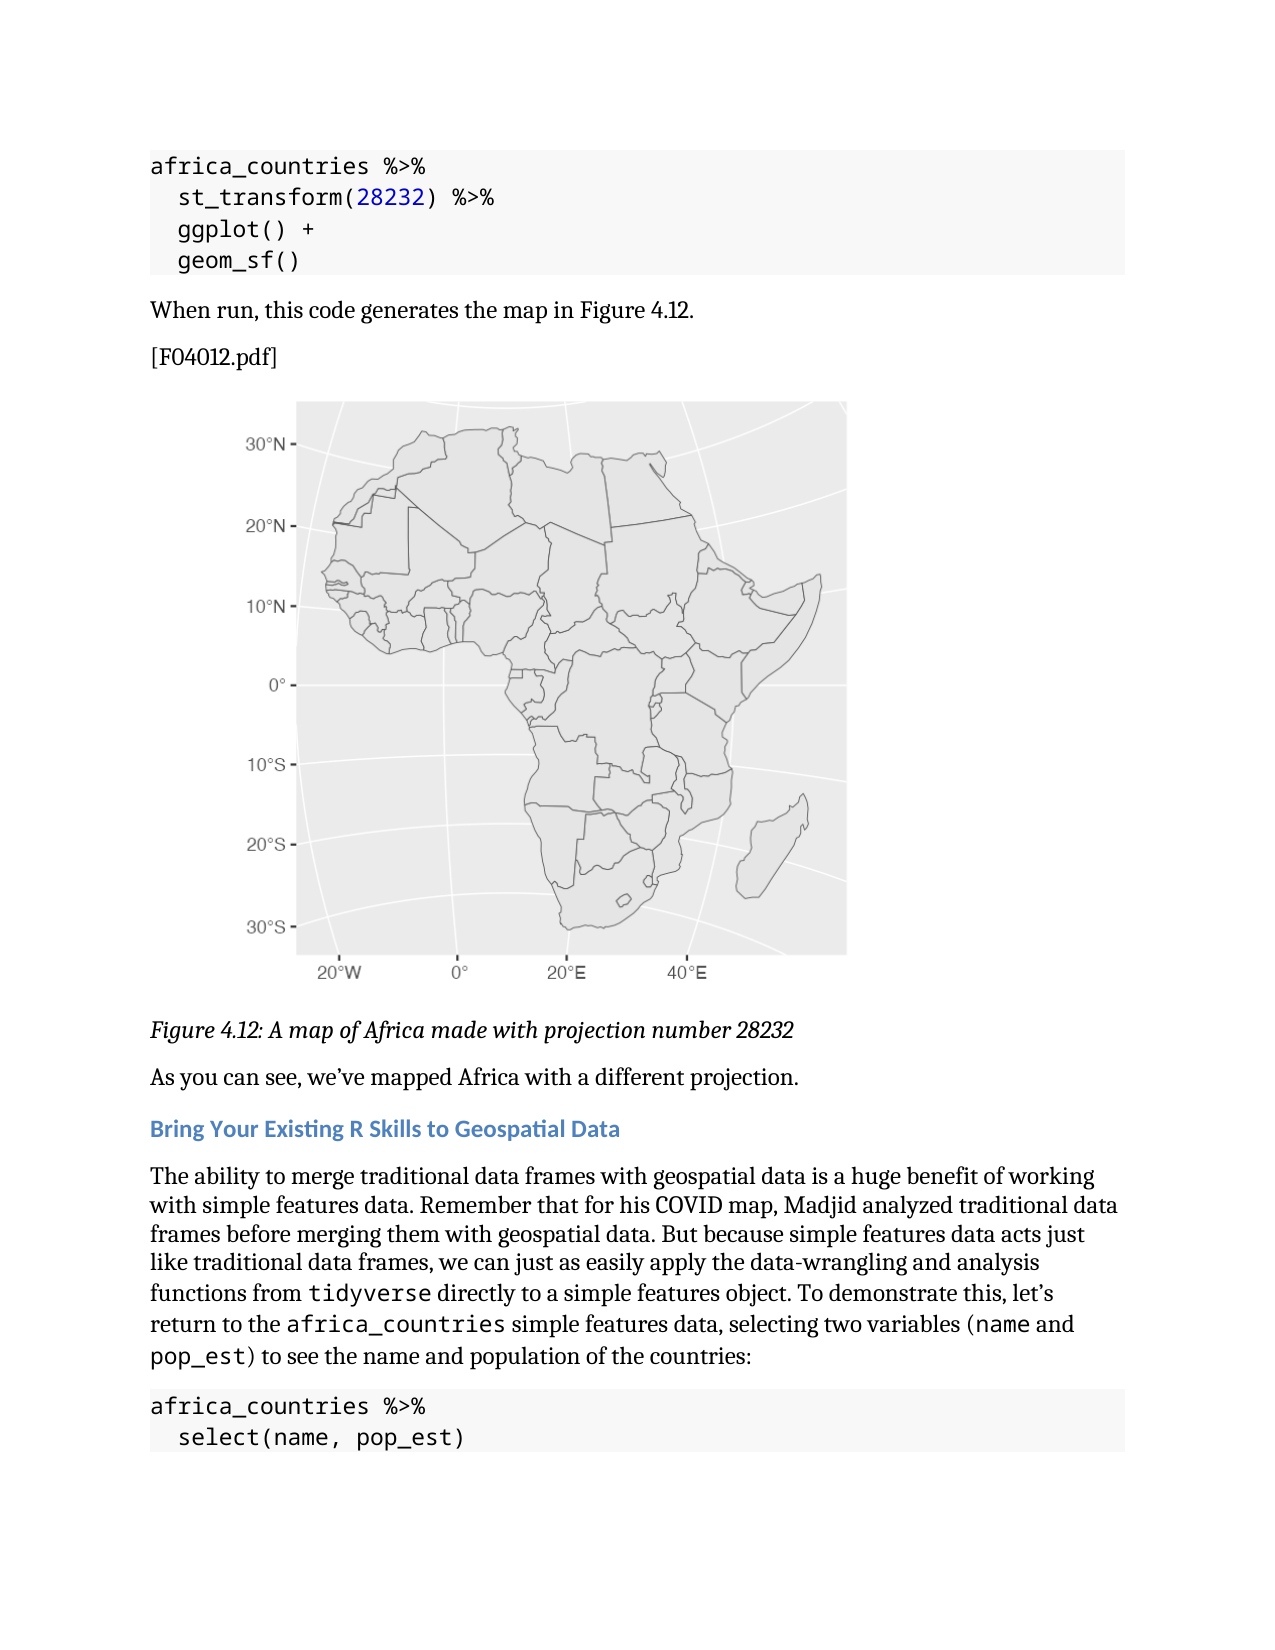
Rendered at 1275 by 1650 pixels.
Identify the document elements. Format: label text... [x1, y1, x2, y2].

text africa_countries %>% st_transform(28232) %>% ggplot() + geom_sf() [150, 150, 1125, 275]
text [F04012.pdf] [150, 343, 1125, 372]
text As you can see, we’ve mapped Africa with a different projection. [150, 1063, 1125, 1092]
text africa_countries %>% select(name, pop_est) [150, 1389, 1125, 1452]
text When run, this code generates the map in Figure 4.12. [150, 296, 1125, 324]
text Figure 4.12: A map of Africa made with projection number 28232 [150, 1016, 1125, 1044]
text The ability to merge traditional data frames with geospatial data is a huge benefit of working with simple features data. Remember that for his COVID map, Madjid analyzed traditional data frames before merging them with geospatial data. But because simple features data acts just like traditional data frames, we can just as easily apply the data-wrangling and analysis functions from tidyverse directly to a simple features object. To demonstrate this, let’s return to the africa_countries simple features data, selecting two variables (name and pop_est) to see the name and population of the countries: [150, 1162, 1125, 1371]
subtitle Bring Your Existing R Skills to Geospatial Data [150, 1113, 1125, 1143]
picture [168, 390, 924, 995]
